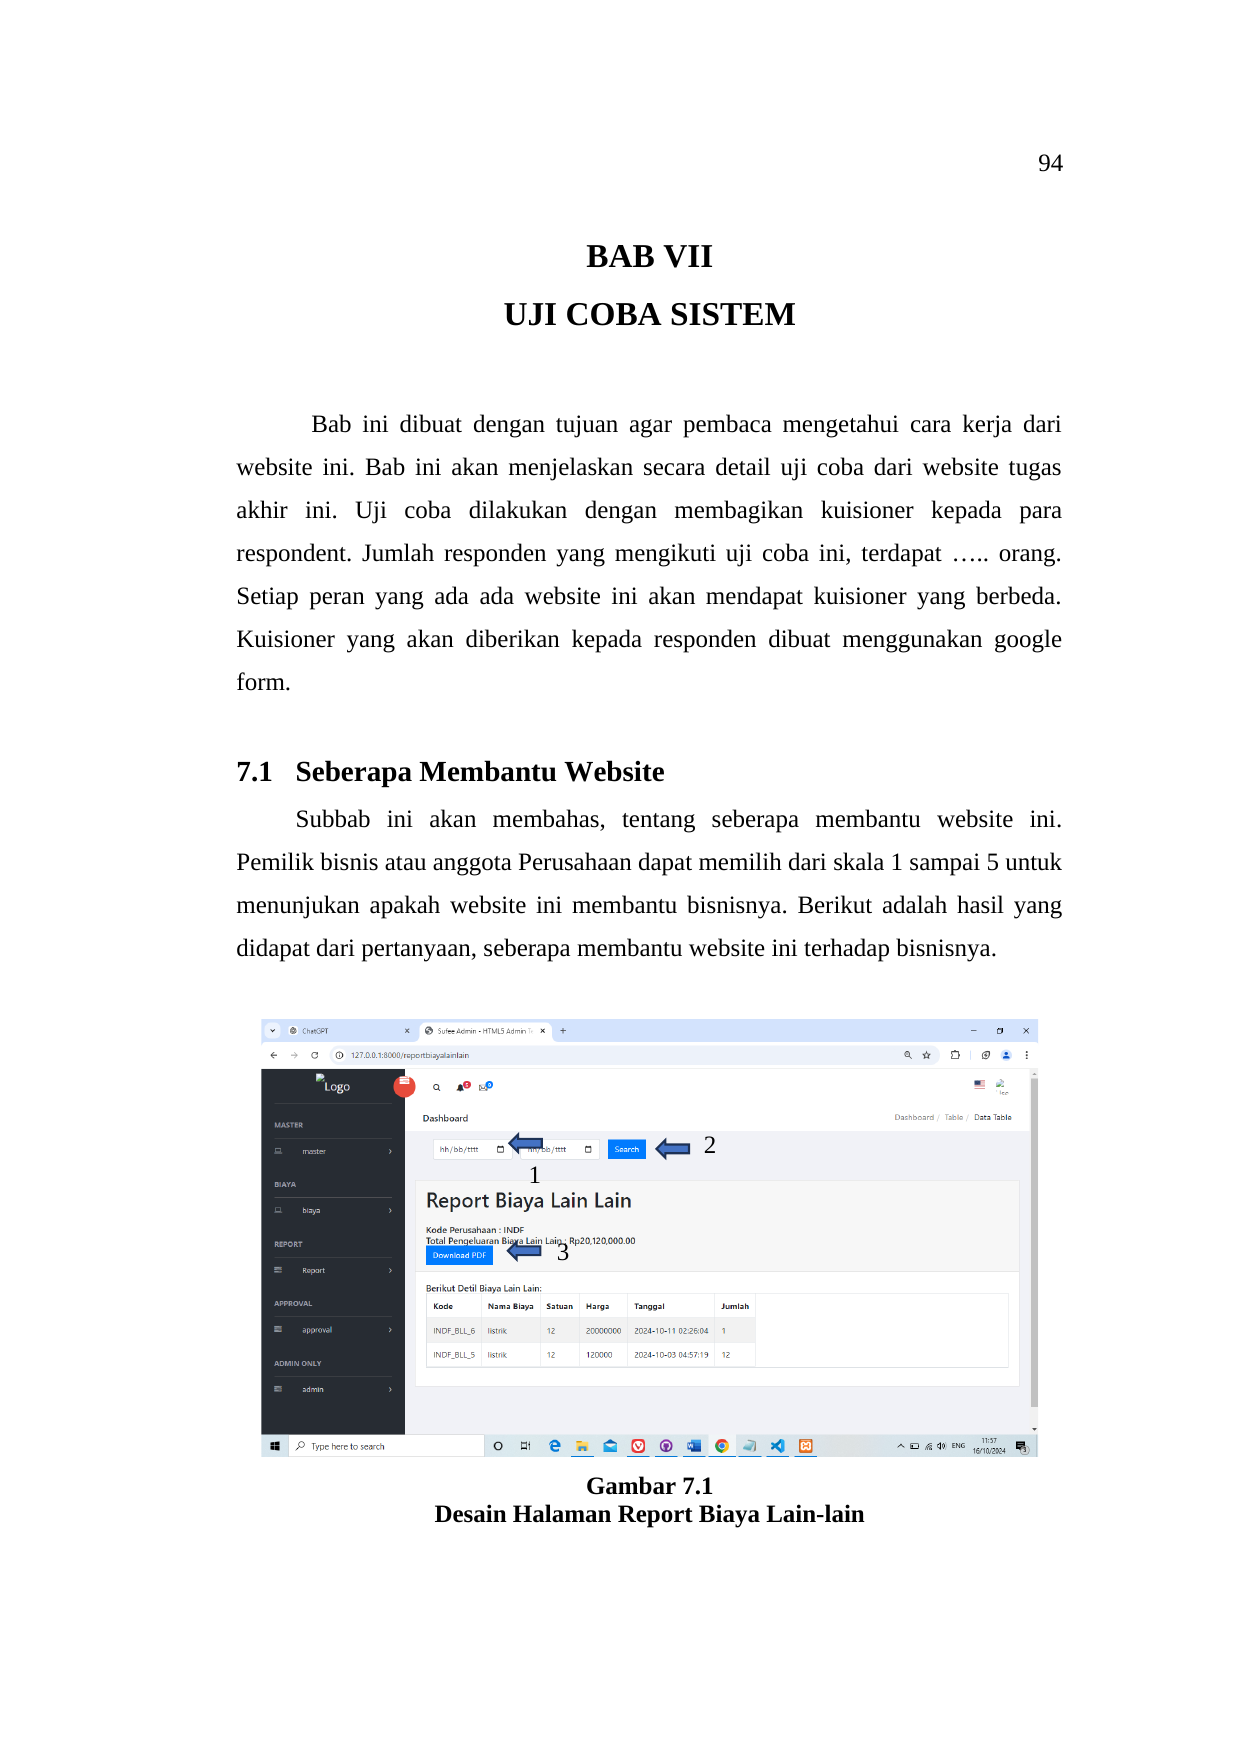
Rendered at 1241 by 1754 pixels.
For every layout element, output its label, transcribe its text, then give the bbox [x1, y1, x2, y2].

text BAB VII [236, 236, 1063, 274]
text UJI COBA SISTEM [236, 294, 1063, 332]
list Seberapa Membantu Website [236, 754, 1063, 787]
text Gambar 7.1 Desain Halaman Report Biaya Lain-lain [236, 1471, 1063, 1528]
picture [261, 1019, 1039, 1457]
text Subbab ini akan membahas, tentang seberapa membantu website ini. Pemilik bisnis atau anggota Perusahaan dapat memilih dari skala 1 sampai 5 untuk menunjukan apakah website ini membantu bisnisnya. Berikut adalah hasil yang didapat dari pertanyaan, seberapa membantu website ini terhadap bisnisnya. [236, 804, 1063, 962]
text Bab ini dibuat dengan tujuan agar pembaca mengetahui cara kerja dari website ini. Bab ini akan menjelaskan secara detail uji coba dari website tugas akhir ini. Uji coba dilakukan dengan membagikan kuisioner kepada para respondent. Jumlah responden yang mengikuti uji coba ini, terdapat ….. orang. Setiap peran yang ada ada website ini akan mendapat kuisioner yang berbeda. Kuisioner yang akan diberikan kepada responden dibuat menggunakan google form. [236, 409, 1063, 696]
